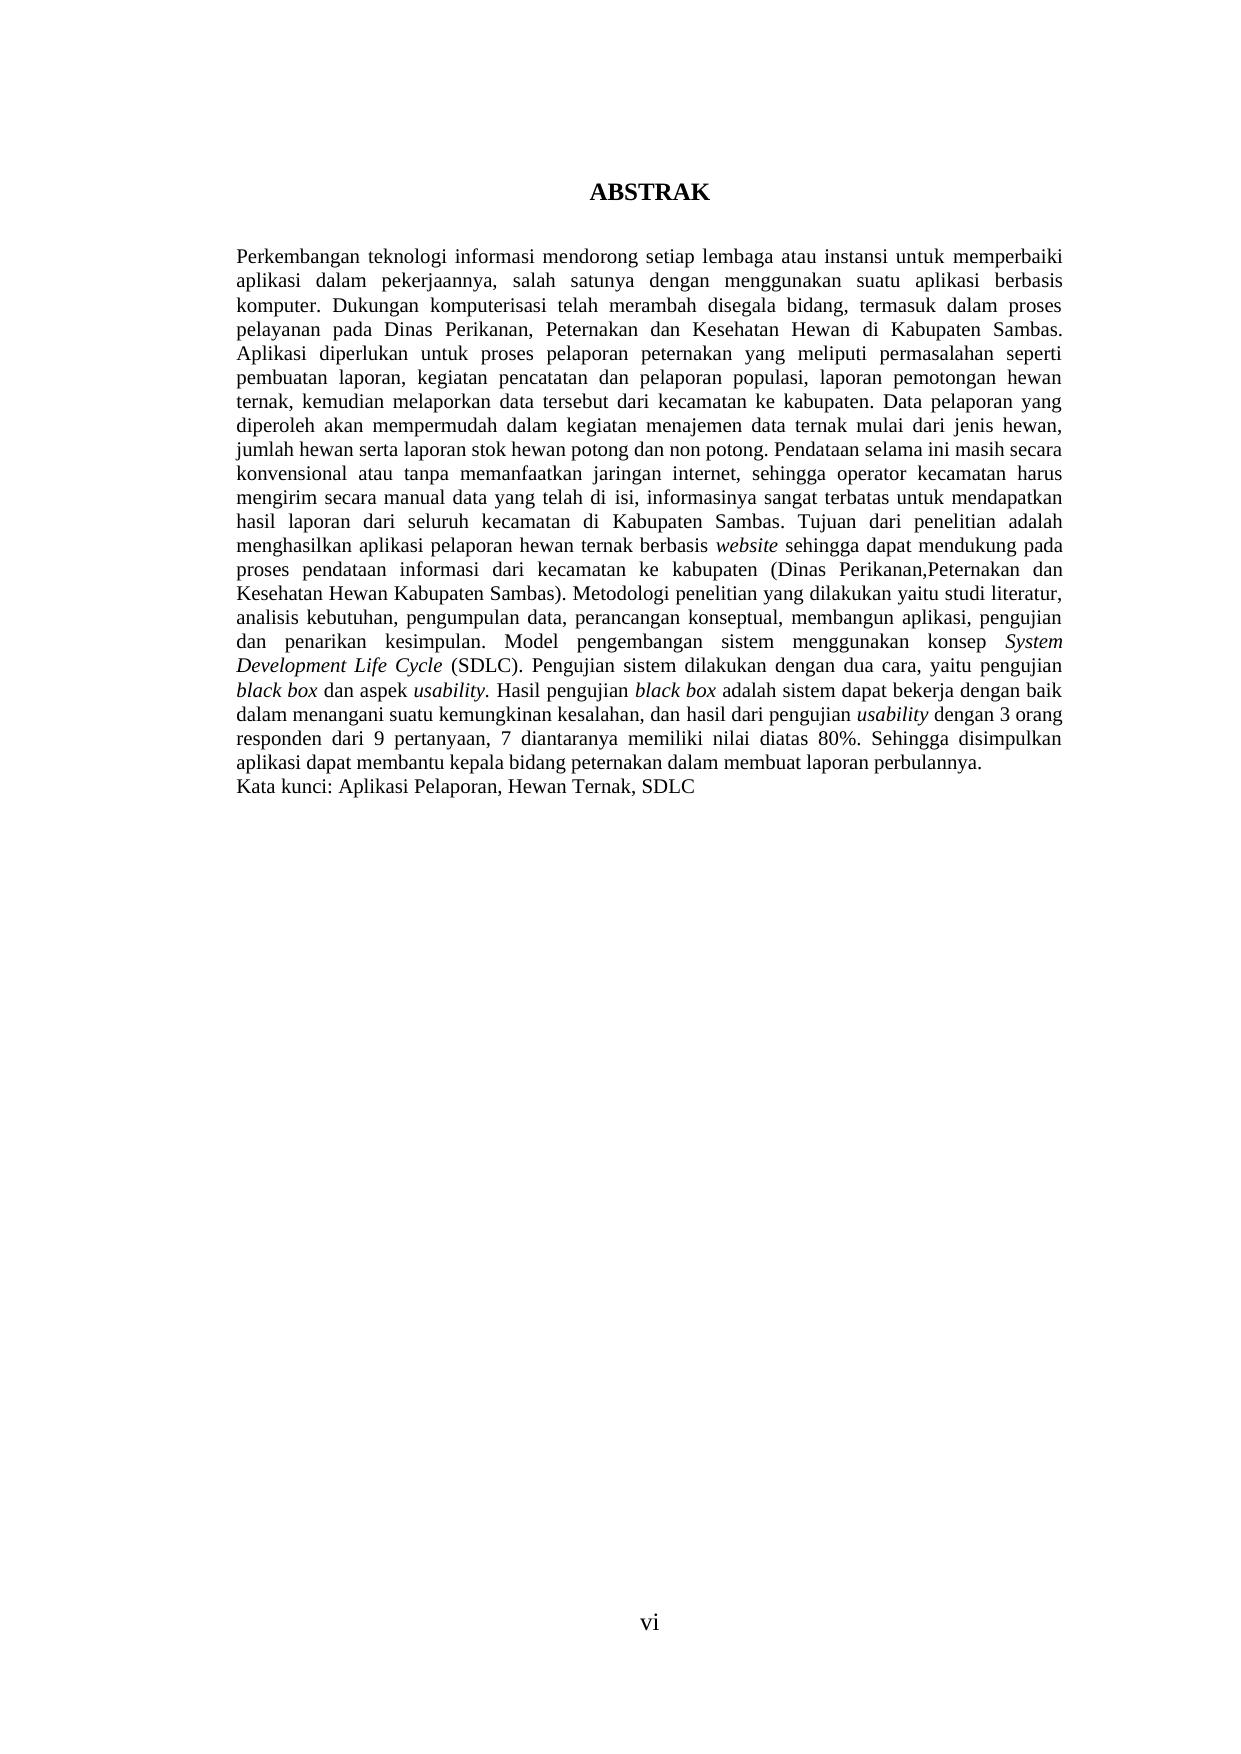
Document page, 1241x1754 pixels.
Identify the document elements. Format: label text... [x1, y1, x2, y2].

text Abstrak [236, 177, 1063, 206]
text Perkembangan teknologi informasi mendorong setiap lembaga atau instansi untuk memperbaiki aplikasi dalam pekerjaannya, salah satunya dengan menggunakan suatu aplikasi berbasis komputer. Dukungan komputerisasi telah merambah disegala bidang, termasuk dalam proses pelayanan pada Dinas Perikanan, Peternakan dan Kesehatan Hewan di Kabupaten Sambas. Aplikasi diperlukan untuk proses pelaporan peternakan yang meliputi permasalahan seperti pembuatan laporan, kegiatan pencatatan dan pelaporan populasi, laporan pemotongan hewan ternak, kemudian melaporkan data tersebut dari kecamatan ke kabupaten. Data pelaporan yang diperoleh akan mempermudah dalam kegiatan menajemen data ternak mulai dari jenis hewan, jumlah hewan serta laporan stok hewan potong dan non potong. Pendataan selama ini masih secara konvensional atau tanpa memanfaatkan jaringan internet, sehingga operator kecamatan harus mengirim secara manual data yang telah di isi, informasinya sangat terbatas untuk mendapatkan hasil laporan dari seluruh kecamatan di Kabupaten Sambas. Tujuan dari penelitian adalah menghasilkan aplikasi pelaporan hewan ternak berbasis website sehingga dapat mendukung pada proses pendataan informasi dari kecamatan ke kabupaten (Dinas Perikanan,Peternakan dan Kesehatan Hewan Kabupaten Sambas). Metodologi penelitian yang dilakukan yaitu studi literatur, analisis kebutuhan, pengumpulan data, perancangan konseptual, membangun aplikasi, pengujian dan penarikan kesimpulan. Model pengembangan sistem menggunakan konsep System Development Life Cycle (SDLC). Pengujian sistem dilakukan dengan dua cara, yaitu pengujian black box dan aspek usability. Hasil pengujian black box adalah sistem dapat bekerja dengan baik dalam menangani suatu kemungkinan kesalahan, dan hasil dari pengujian usability dengan 3 orang responden dari 9 pertanyaan, 7 diantaranya memiliki nilai diatas 80%. Sehingga disimpulkan aplikasi dapat membantu kepala bidang peternakan dalam membuat laporan perbulannya. [236, 244, 1063, 774]
text Kata kunci: Aplikasi Pelaporan, Hewan Ternak, SDLC [236, 774, 1063, 798]
